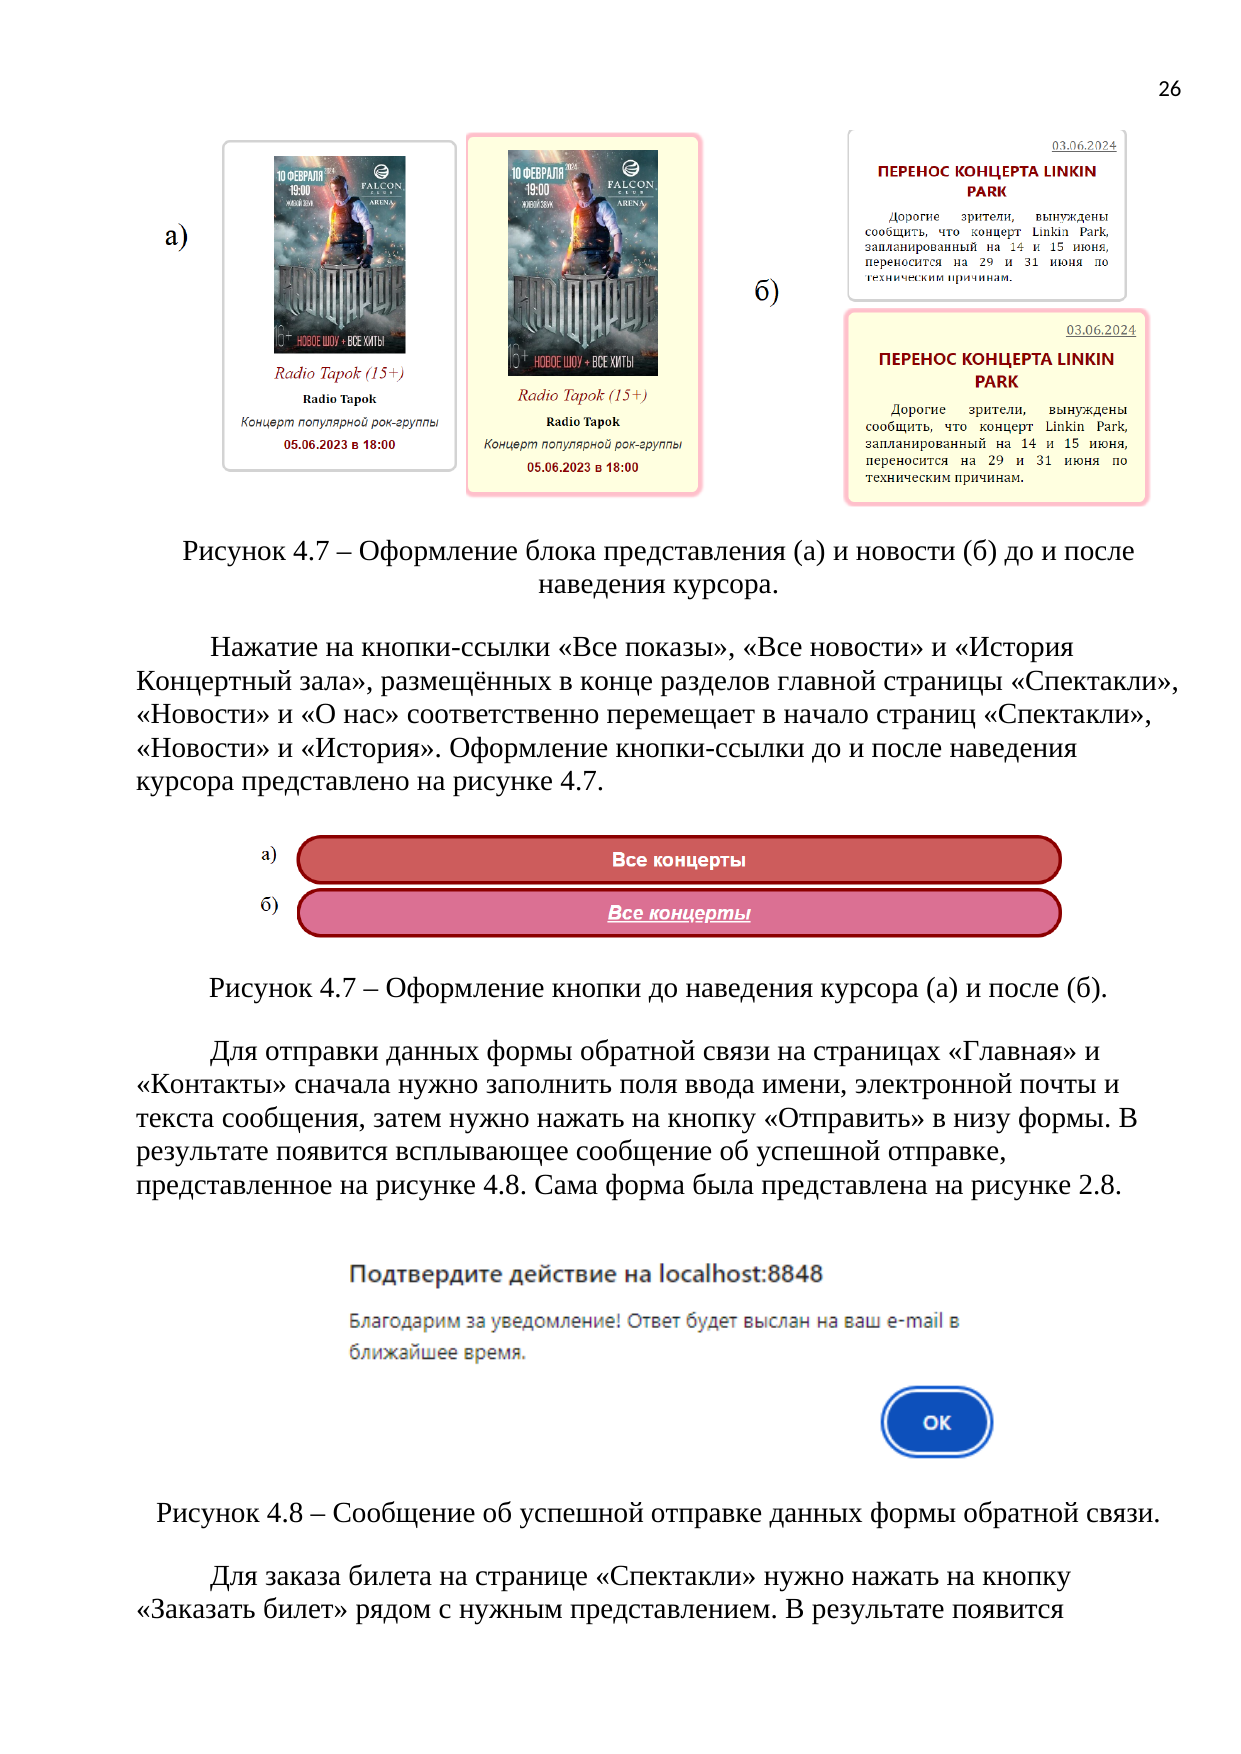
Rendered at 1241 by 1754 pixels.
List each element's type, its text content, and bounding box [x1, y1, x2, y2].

text Рисунок 4.8 – Сообщение об успешной отправке данных формы обратной связи. [136, 1495, 1181, 1529]
text Нажатие на кнопки-ссылки «Все показы», «Все новости» и «История Концертный зала», размещённых в конце разделов главной страницы «Спектакли», «Новости» и «О нас» соответственно перемещает в начало страниц «Спектакли», «Новости» и «История». Оформление кнопки-ссылки до и после наведения курсора представлено на рисунке 4.7. [136, 629, 1181, 797]
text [136, 1558, 1181, 1625]
text Рисунок 4.7 – Оформление кнопки до наведения курсора (а) и после (б). [136, 970, 1181, 1003]
text Рисунок 4.7 – Оформление блока представления (а) и новости (б) до и после наведения курсора. [136, 533, 1181, 600]
picture [324, 1229, 1000, 1471]
text Для отправки данных формы обратной связи на страницах «Главная» и «Контакты» сначала нужно заполнить поля ввода имени, электронной почты и текста сообщения, затем нужно нажать на кнопку «Отправить» в низу формы. В результате появится всплывающее сообщение об успешной отправке, представленное на рисунке 4.8. Сама форма была представлена на рисунке 2.8. [136, 1033, 1181, 1200]
picture [253, 826, 1064, 945]
picture [165, 130, 1152, 508]
